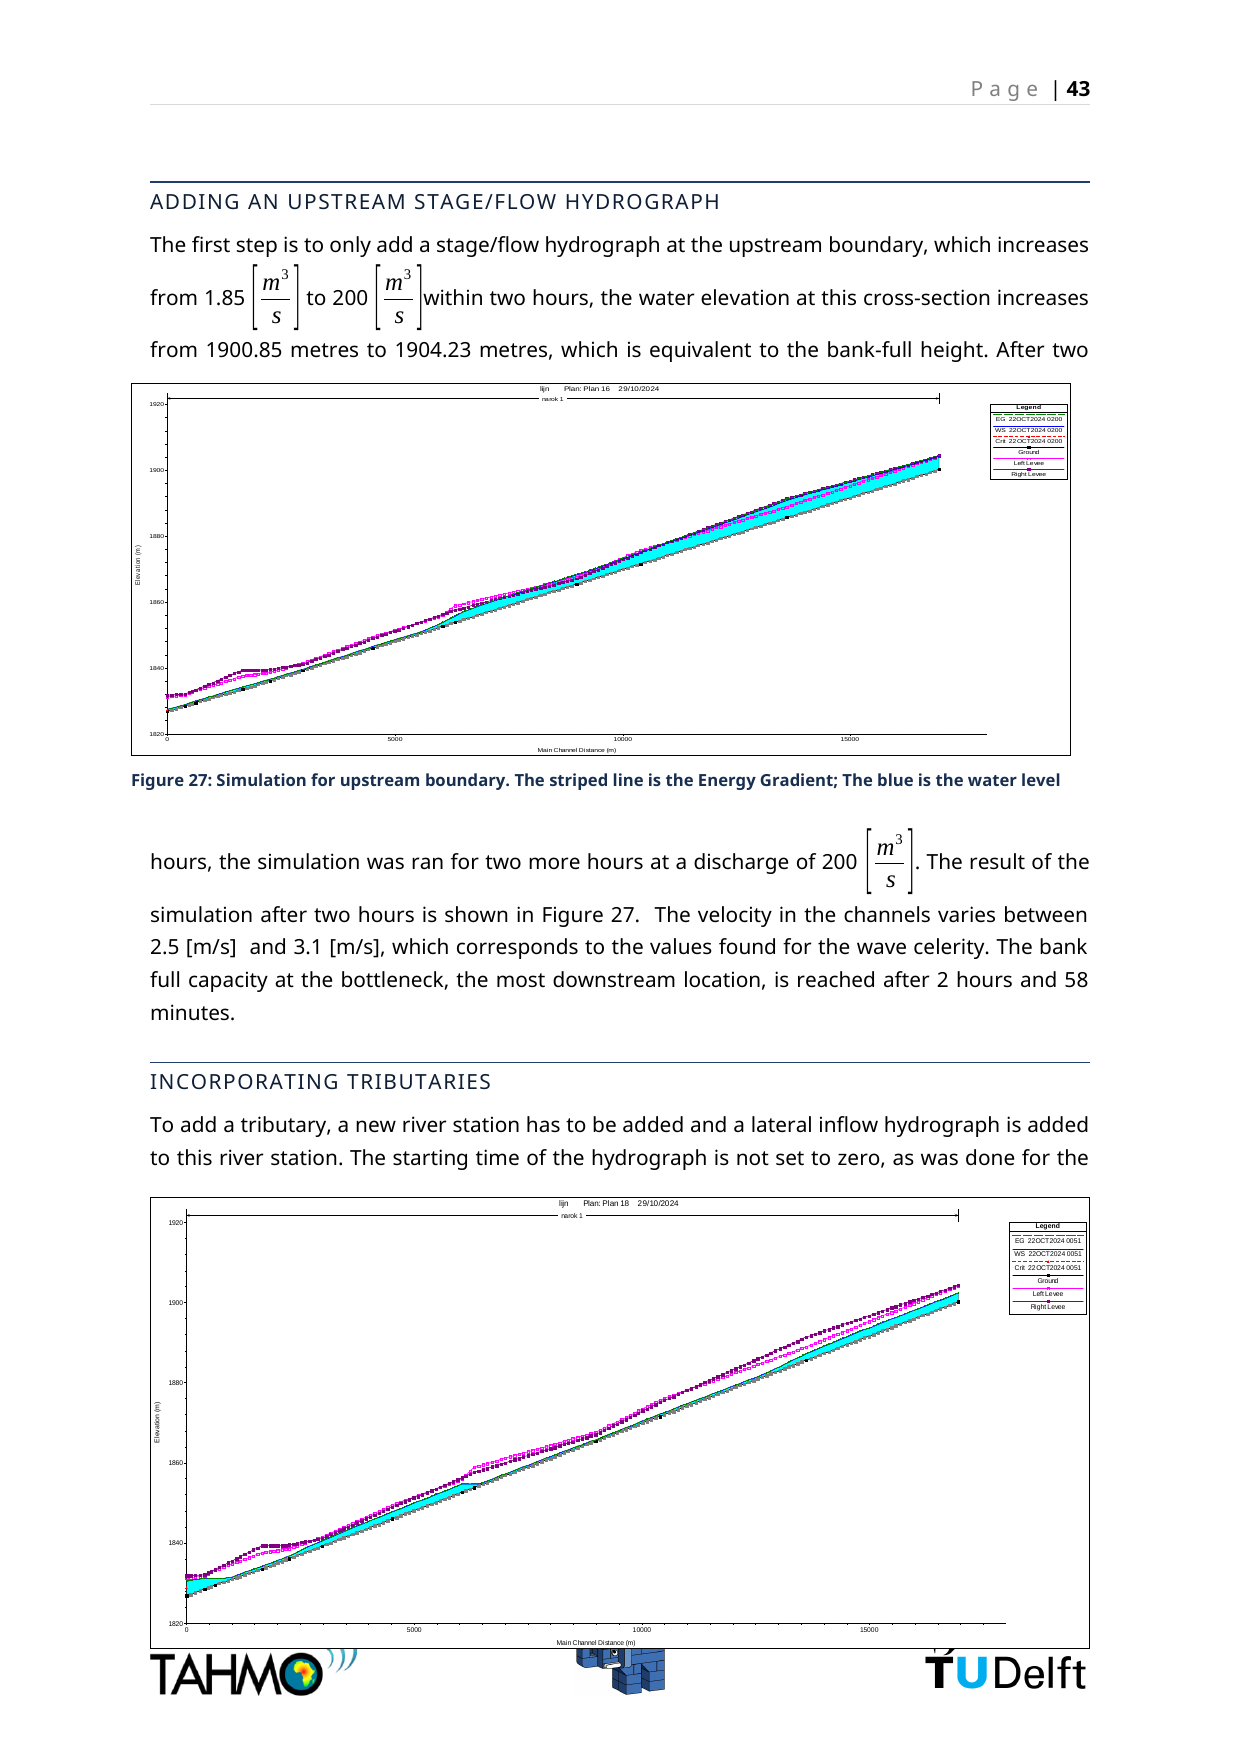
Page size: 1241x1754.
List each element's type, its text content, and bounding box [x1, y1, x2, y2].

picture [574, 1649, 666, 1696]
subtitle Adding an upstream stage/flow hydrograph [150, 183, 1090, 215]
picture [921, 1625, 1091, 1695]
subtitle Incorporating tributaries [150, 1063, 1090, 1096]
text The first step is to only add a stage/flow hydrograph at the upstream boundary, which increases from 1.85 to 200 within two hours, the water elevation at this cross-section increases from 1900.85 metres to 1904.23 metres, which is equivalent to the bank-full height. After two hours, the simulation was ran for two more hours at a discharge of 200 . The result of the simulation after two hours is shown in Figure 27. The velocity in the channels varies between 2.5 [m/s] and 3.1 [m/s], which corresponds to the values found for the wave celerity. The bank full capacity at the bottleneck, the most downstream location, is reached after 2 hours and 58 minutes. [150, 230, 1090, 1026]
picture [150, 1649, 358, 1696]
text To add a tributary, a new river station has to be added and a lateral inflow hydrograph is added to this river station. The starting time of the hydrograph is not set to zero, as was done for the upstream boundary. If this would be the case, all flows would act separately, as is shown in Figure 28. [150, 1110, 1090, 1171]
